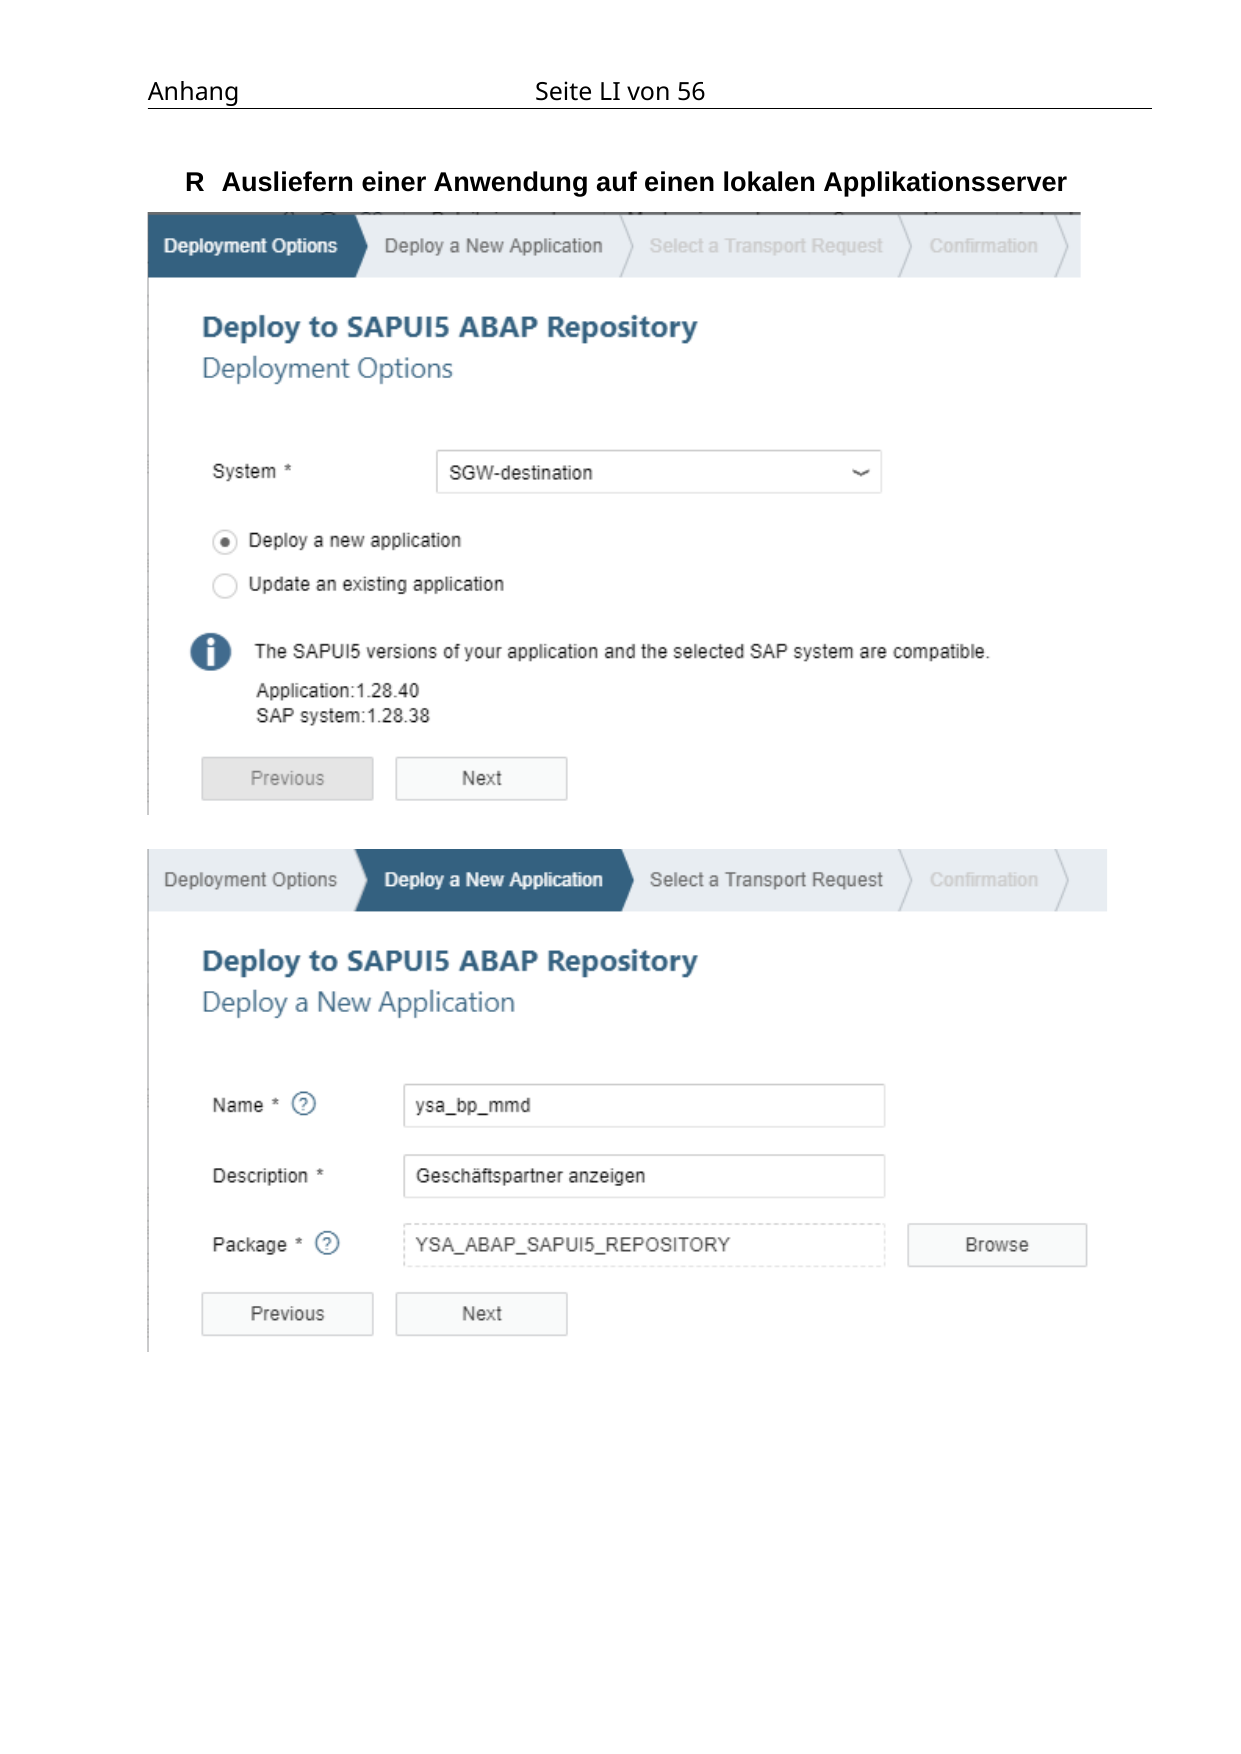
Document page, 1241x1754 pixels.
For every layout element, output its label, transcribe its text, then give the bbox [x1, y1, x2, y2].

picture [147, 212, 1081, 815]
text Ausliefern einer Anwendung auf einen lokalen Applikationsserver [185, 166, 1152, 197]
picture [147, 849, 1108, 1352]
